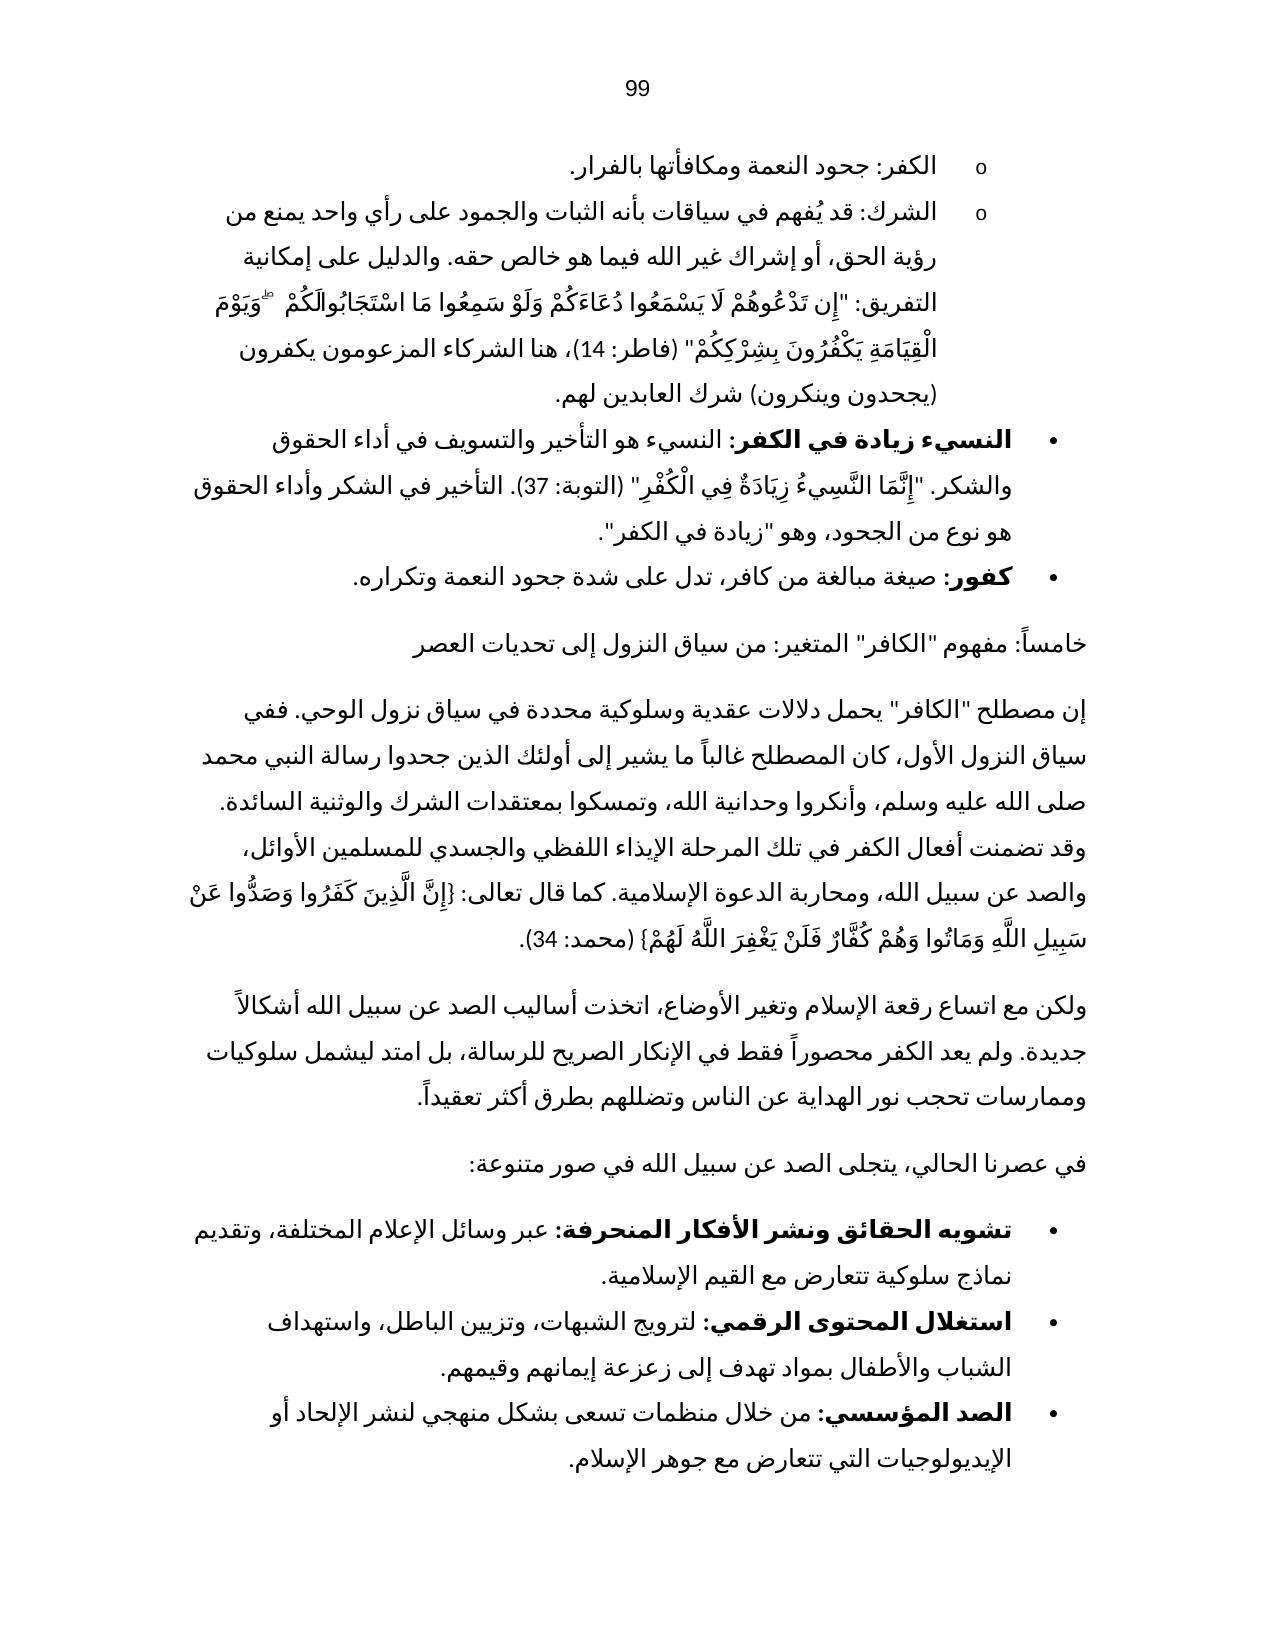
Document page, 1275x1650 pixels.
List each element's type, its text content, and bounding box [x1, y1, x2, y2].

list الصد المؤسسي: من خلال منظمات تسعى بشكل منهجي لنشر الإلحاد أو الإيديولوجيات التي تتعارض مع جوهر الإسلام. [187, 1397, 1050, 1474]
text خامساً: مفهوم "الكافر" المتغير: من سياق النزول إلى تحديات العصر [187, 628, 1087, 659]
list تشويه الحقائق ونشر الأفكار المنحرفة: عبر وسائل الإعلام المختلفة، وتقديم نماذج سلوكية تتعارض مع القيم الإسلامية. [187, 1214, 1050, 1291]
text إن مصطلح "الكافر" يحمل دلالات عقدية وسلوكية محددة في سياق نزول الوحي. ففي سياق النزول الأول، كان المصطلح غالباً ما يشير إلى أولئك الذين جحدوا رسالة النبي محمد صلى الله عليه وسلم، وأنكروا وحدانية الله، وتمسكوا بمعتقدات الشرك والوثنية السائدة. وقد تضمنت أفعال الكفر في تلك المرحلة الإيذاء اللفظي والجسدي للمسلمين الأوائل، والصد عن سبيل الله، ومحاربة الدعوة الإسلامية. كما قال تعالى: {إِنَّ الَّذِينَ كَفَرُوا وَصَدُّوا عَنْ سَبِيلِ اللَّهِ وَمَاتُوا وَهُمْ كُفَّارٌ فَلَنْ يَغْفِرَ اللَّهُ لَهُمْ} (محمد: 34). [187, 695, 1087, 954]
list كفور: صيغة مبالغة من كافر، تدل على شدة جحود النعمة وتكراره. [187, 562, 1050, 592]
list النسيء زيادة في الكفر: النسيء هو التأخير والتسويف في أداء الحقوق والشكر. "إِنَّمَا النَّسِيءُ زِيَادَةٌ فِي الْكُفْرِ" (التوبة: 37). التأخير في الشكر وأداء الحقوق هو نوع من الجحود، وهو "زيادة في الكفر". [187, 424, 1050, 546]
list الكفر: جحود النعمة ومكافأتها بالفرار. [187, 150, 975, 181]
list الشرك: قد يُفهم في سياقات بأنه الثبات والجمود على رأي واحد يمنع من رؤية الحق، أو إشراك غير الله فيما هو خالص حقه. والدليل على إمكانية التفريق: "إِن تَدْعُوهُمْ لَا يَسْمَعُوا دُعَاءَكُمْ وَلَوْ سَمِعُوا مَا اسْتَجَابُوا لَكُمْ ۖ وَيَوْمَ الْقِيَامَةِ يَكْفُرُونَ بِشِرْكِكُمْ" (فاطر: 14)، هنا الشركاء المزعومون يكفرون (يجحدون وينكرون) شرك العابدين لهم. [187, 196, 975, 409]
list استغلال المحتوى الرقمي: لترويج الشبهات، وتزيين الباطل، واستهداف الشباب والأطفال بمواد تهدف إلى زعزعة إيمانهم وقيمهم. [187, 1306, 1050, 1382]
text في عصرنا الحالي، يتجلى الصد عن سبيل الله في صور متنوعة: [187, 1148, 1087, 1178]
text ولكن مع اتساع رقعة الإسلام وتغير الأوضاع، اتخذت أساليب الصد عن سبيل الله أشكالاً جديدة. ولم يعد الكفر محصوراً فقط في الإنكار الصريح للرسالة، بل امتد ليشمل سلوكيات وممارسات تحجب نور الهداية عن الناس وتضللهم بطرق أكثر تعقيداً. [187, 990, 1087, 1112]
